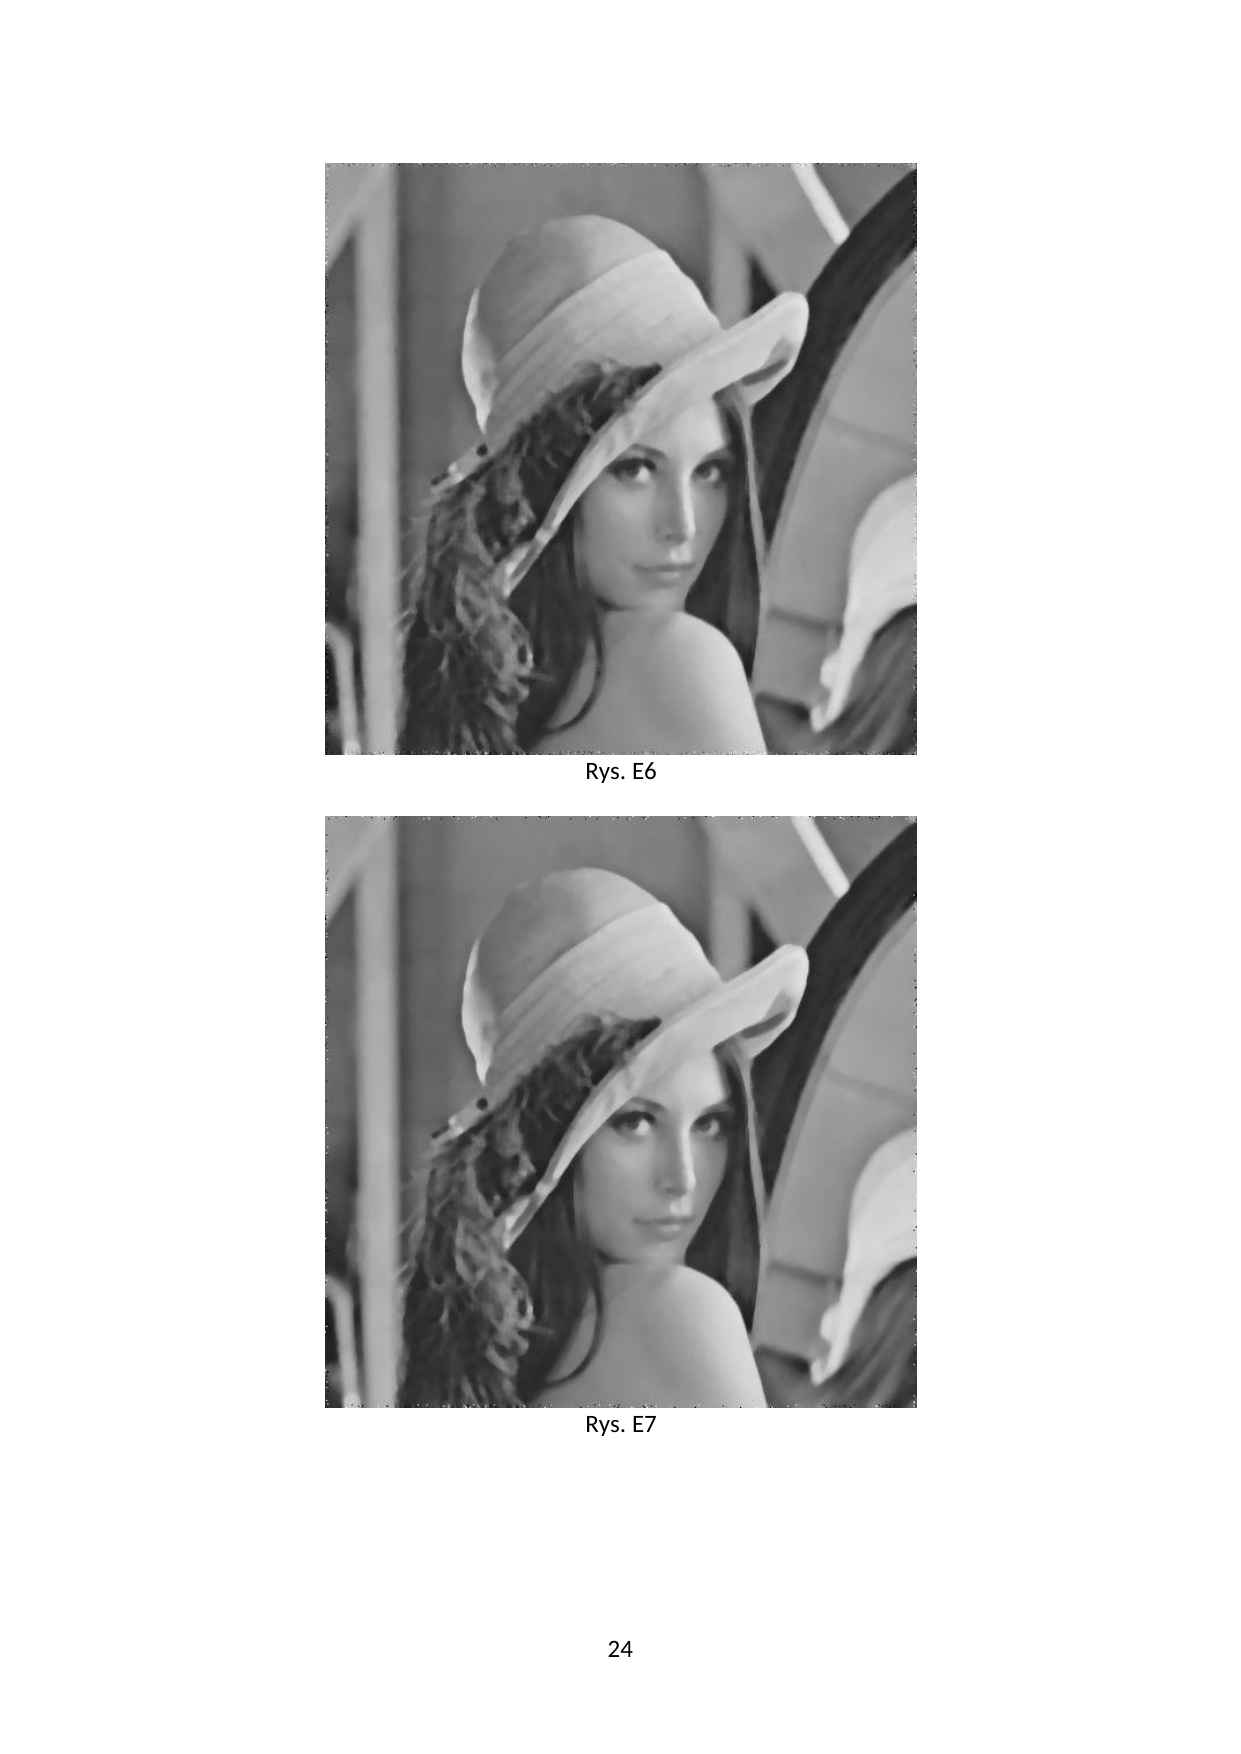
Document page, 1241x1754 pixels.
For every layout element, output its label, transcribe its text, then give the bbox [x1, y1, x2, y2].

text Rys. E6 [215, 755, 1026, 786]
text Rys. E7 [215, 1408, 1026, 1439]
picture [325, 816, 917, 1408]
picture [325, 163, 917, 755]
